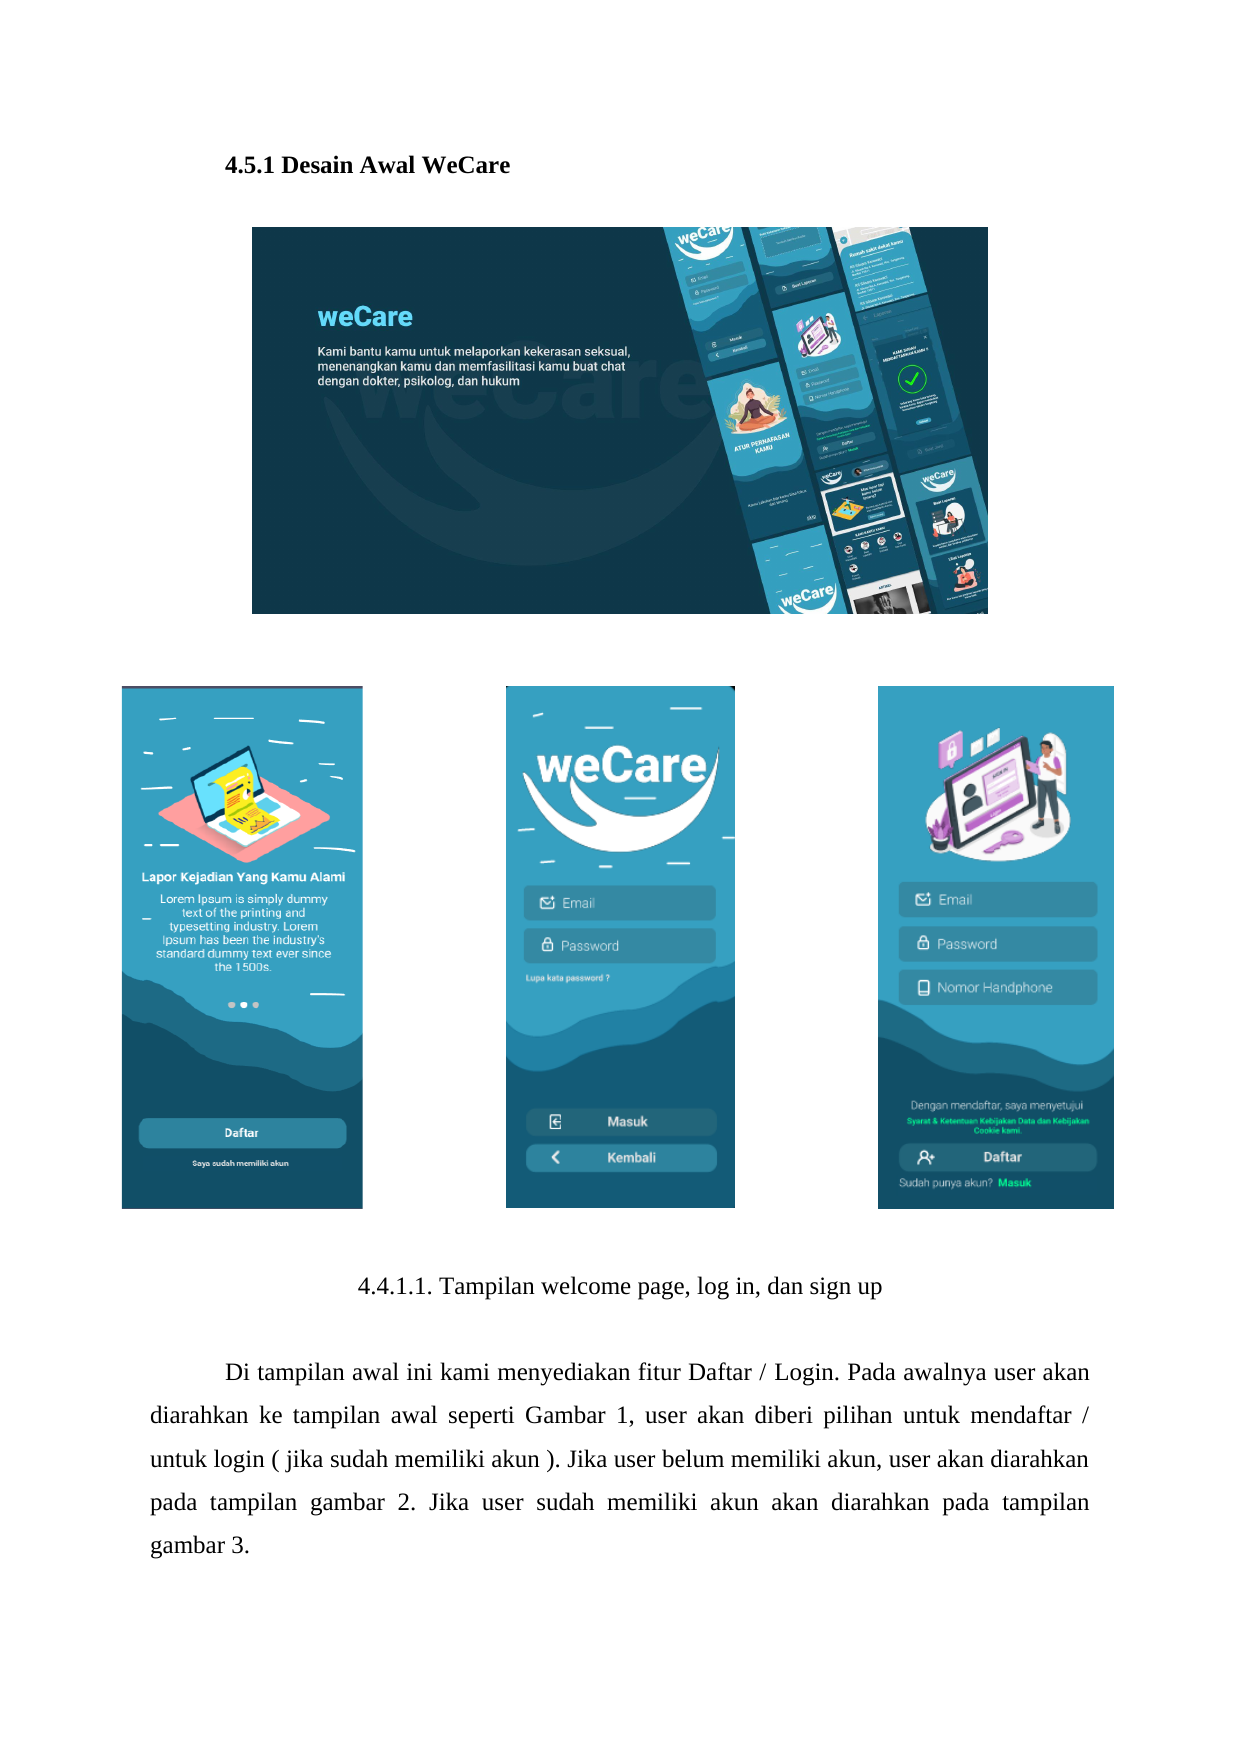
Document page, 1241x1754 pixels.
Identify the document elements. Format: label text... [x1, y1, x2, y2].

picture [878, 686, 1114, 1209]
text 4.4.1.1. Tampilan welcome page, log in, dan sign up [150, 1271, 1090, 1300]
text Di tampilan awal ini kami menyediakan fitur Daftar / Login. Pada awalnya user akan diarahkan ke tampilan awal seperti Gambar 1, user akan diberi pilihan untuk mendaftar / untuk login ( jika sudah memiliki akun ). Jika user belum memiliki akun, user akan diarahkan pada tampilan gambar 2. Jika user sudah memiliki akun akan diarahkan pada tampilan gambar 3. [150, 1357, 1090, 1559]
picture [506, 686, 735, 1208]
picture [121, 686, 363, 1209]
subtitle 4.5.1 Desain Awal WeCare [225, 150, 1090, 179]
picture [252, 227, 988, 614]
